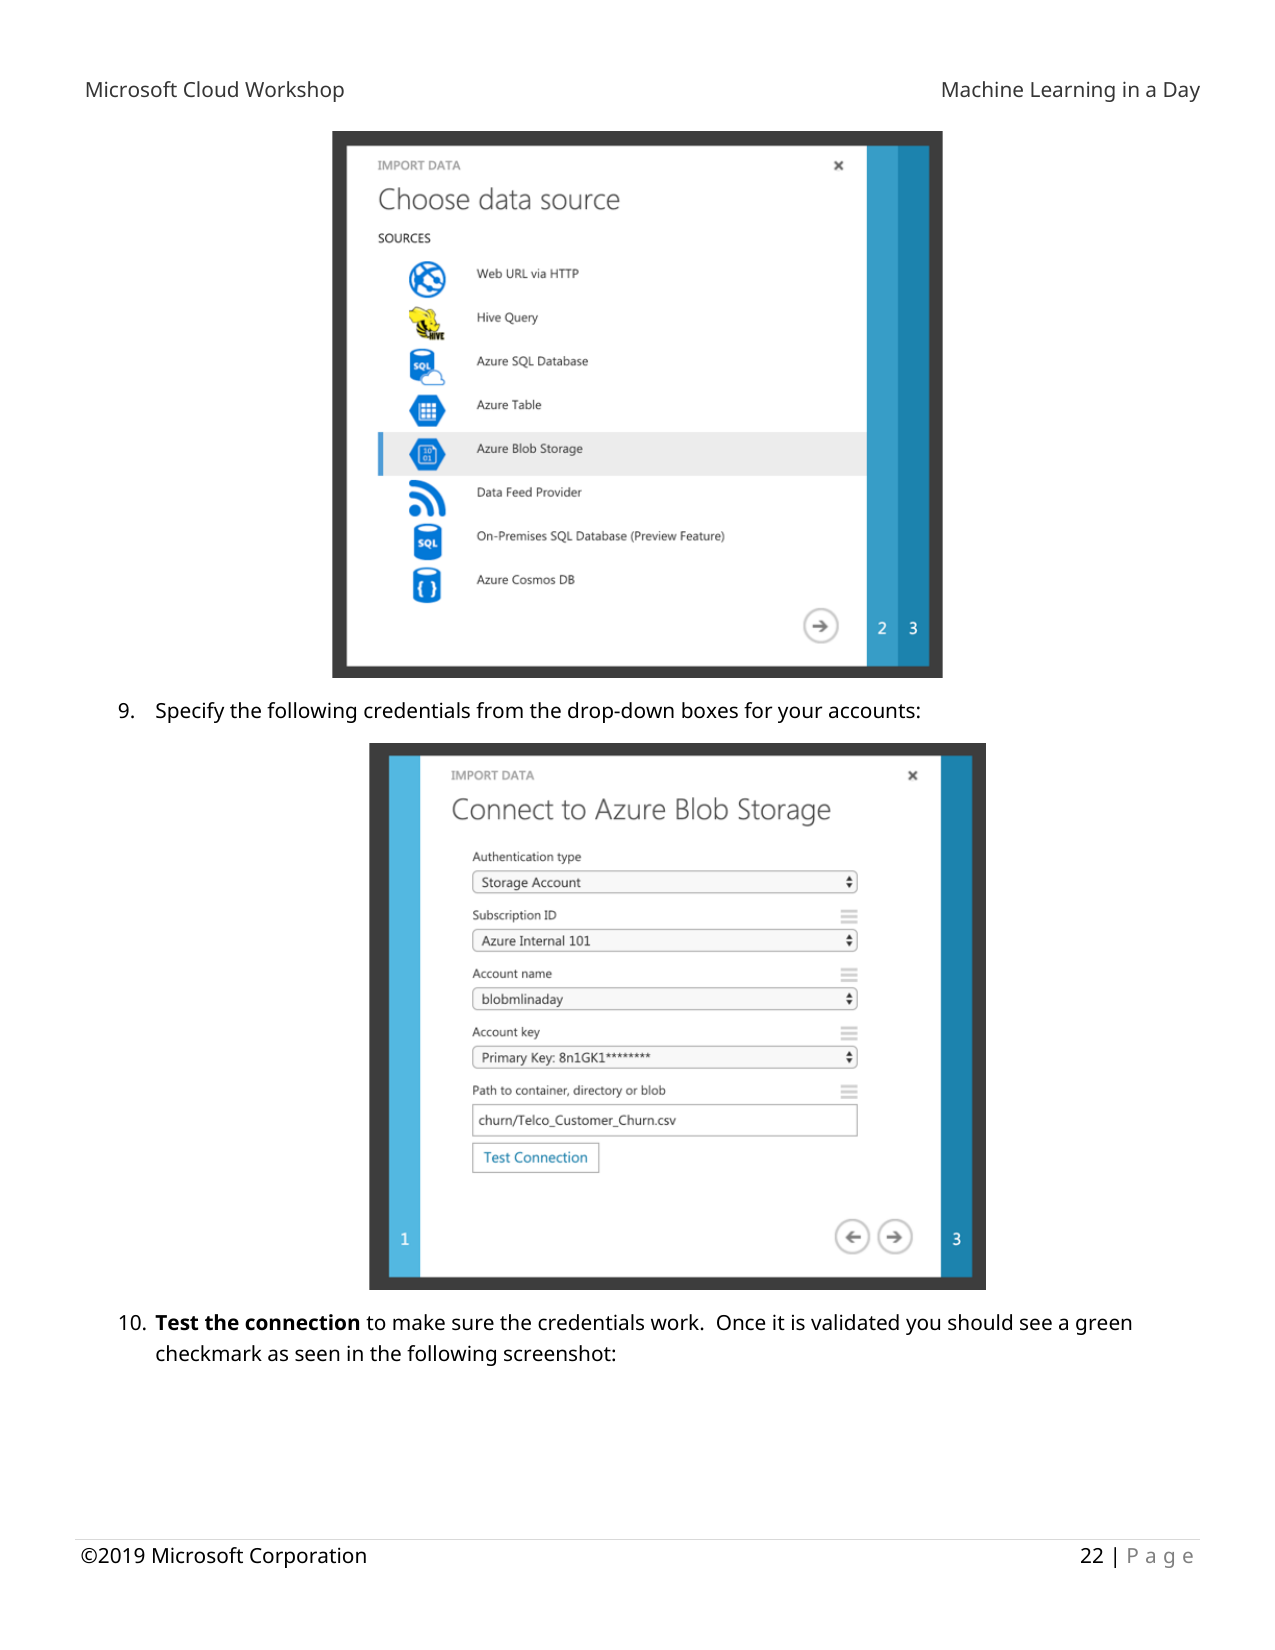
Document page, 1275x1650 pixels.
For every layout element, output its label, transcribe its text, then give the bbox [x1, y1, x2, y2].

picture [369, 743, 986, 1290]
picture [332, 131, 943, 678]
list Test the connection to make sure the credentials work. Once it is validated you should see a green checkmark as seen in the following screenshot: [118, 1308, 1200, 1368]
list Specify the following credentials from the drop-down boxes for your accounts: [118, 697, 1200, 725]
